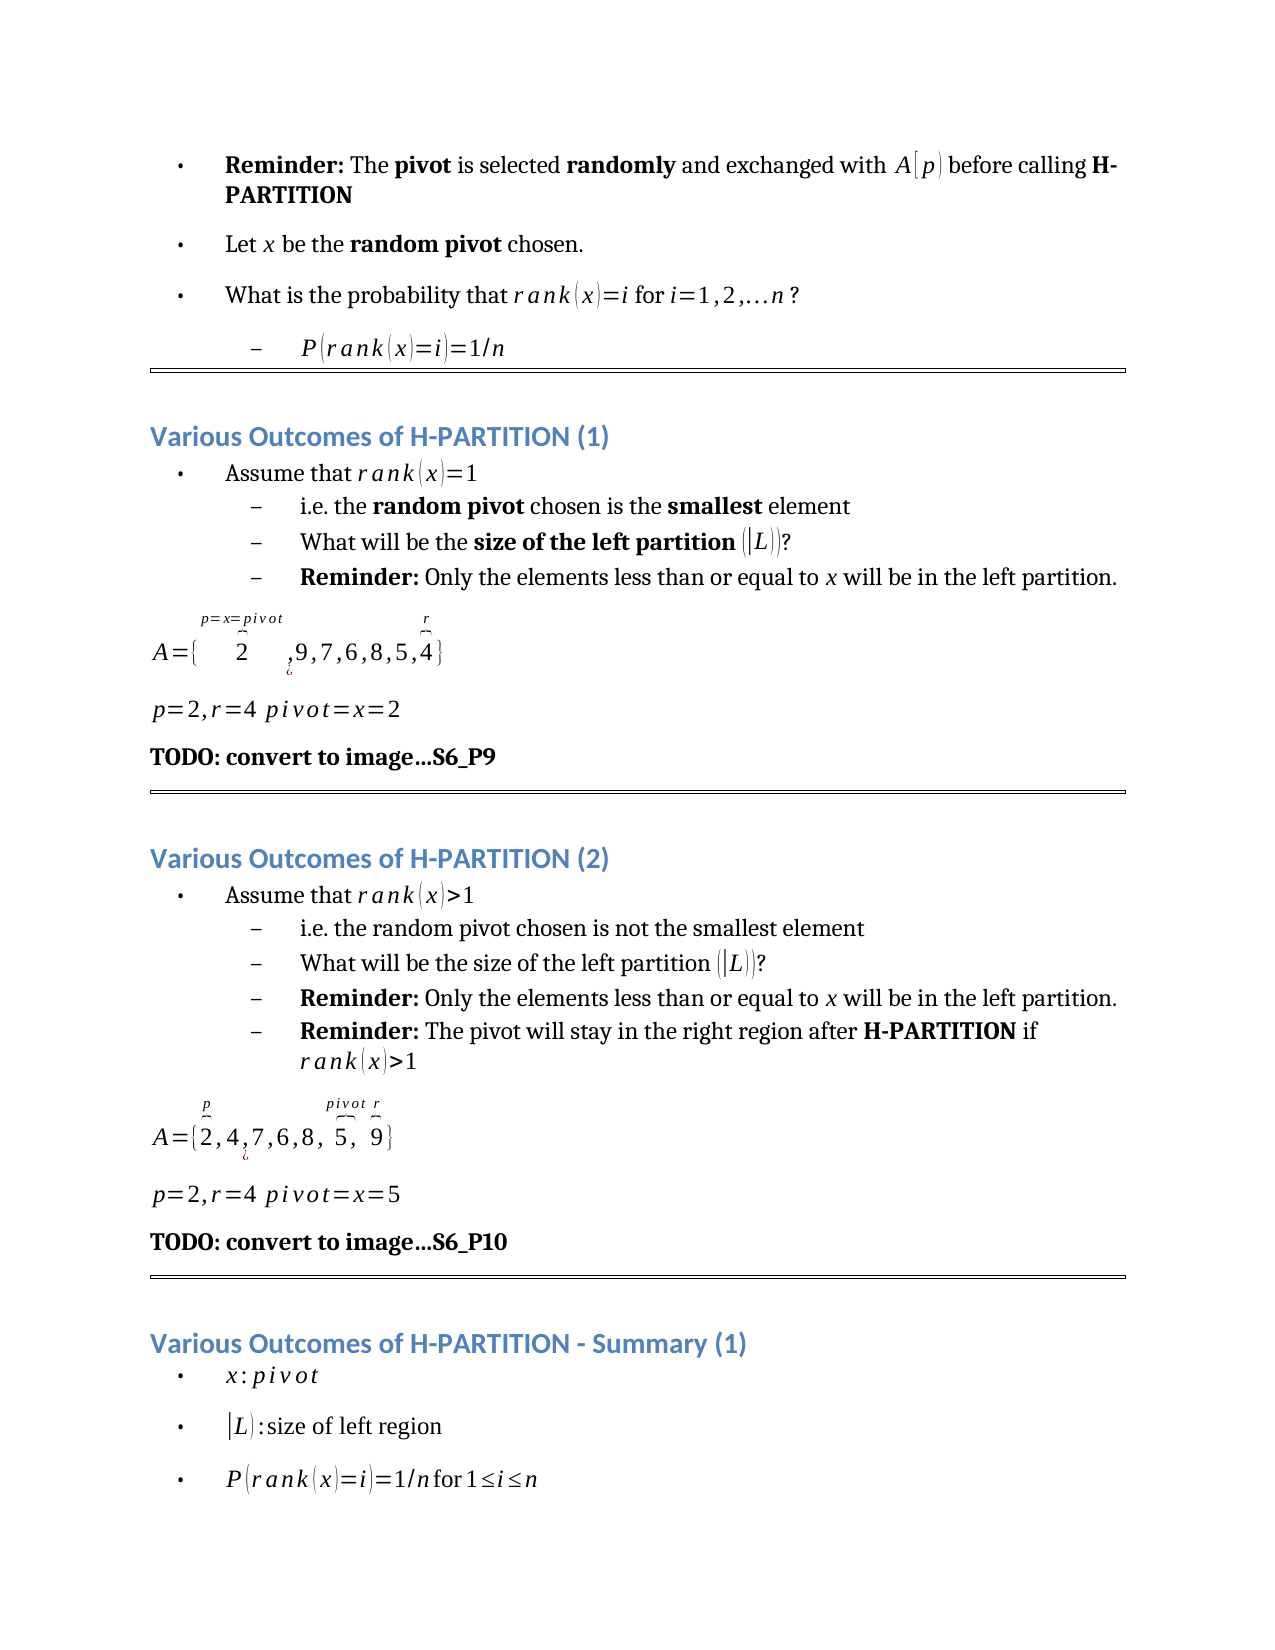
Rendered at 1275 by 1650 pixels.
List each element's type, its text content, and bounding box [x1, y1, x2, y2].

list i.e. the random pivot chosen is the smallest element [250, 492, 1125, 521]
list Reminder: The pivot is selected randomly and exchanged with before calling H-PARTITION [175, 150, 1125, 209]
text TODO: convert to image…S6_P10 [150, 1228, 1125, 1257]
list What will be the size of the left partition ? [250, 525, 1125, 559]
list Reminder: Only the elements less than or equal to will be in the left partition. [250, 984, 1125, 1013]
subtitle Various Outcomes of H-PARTITION - Summary (1) [150, 1325, 1125, 1361]
list Assume that [175, 880, 1125, 910]
list Let be the random pivot chosen. [175, 230, 1125, 259]
list Assume that [175, 458, 1125, 488]
list Reminder: Only the elements less than or equal to will be in the left partition. [250, 562, 1125, 591]
list What will be the size of the left partition ? [250, 947, 1125, 981]
list What is the probability that for ? [175, 280, 1125, 310]
list i.e. the random pivot chosen is not the smallest element [250, 914, 1125, 943]
subtitle Various Outcomes of H-PARTITION (1) [150, 418, 1125, 454]
text TODO: convert to image…S6_P9 [150, 743, 1125, 772]
subtitle Various Outcomes of H-PARTITION (2) [150, 840, 1125, 876]
list Reminder: The pivot will stay in the right region after H-PARTITION if [250, 1017, 1125, 1076]
